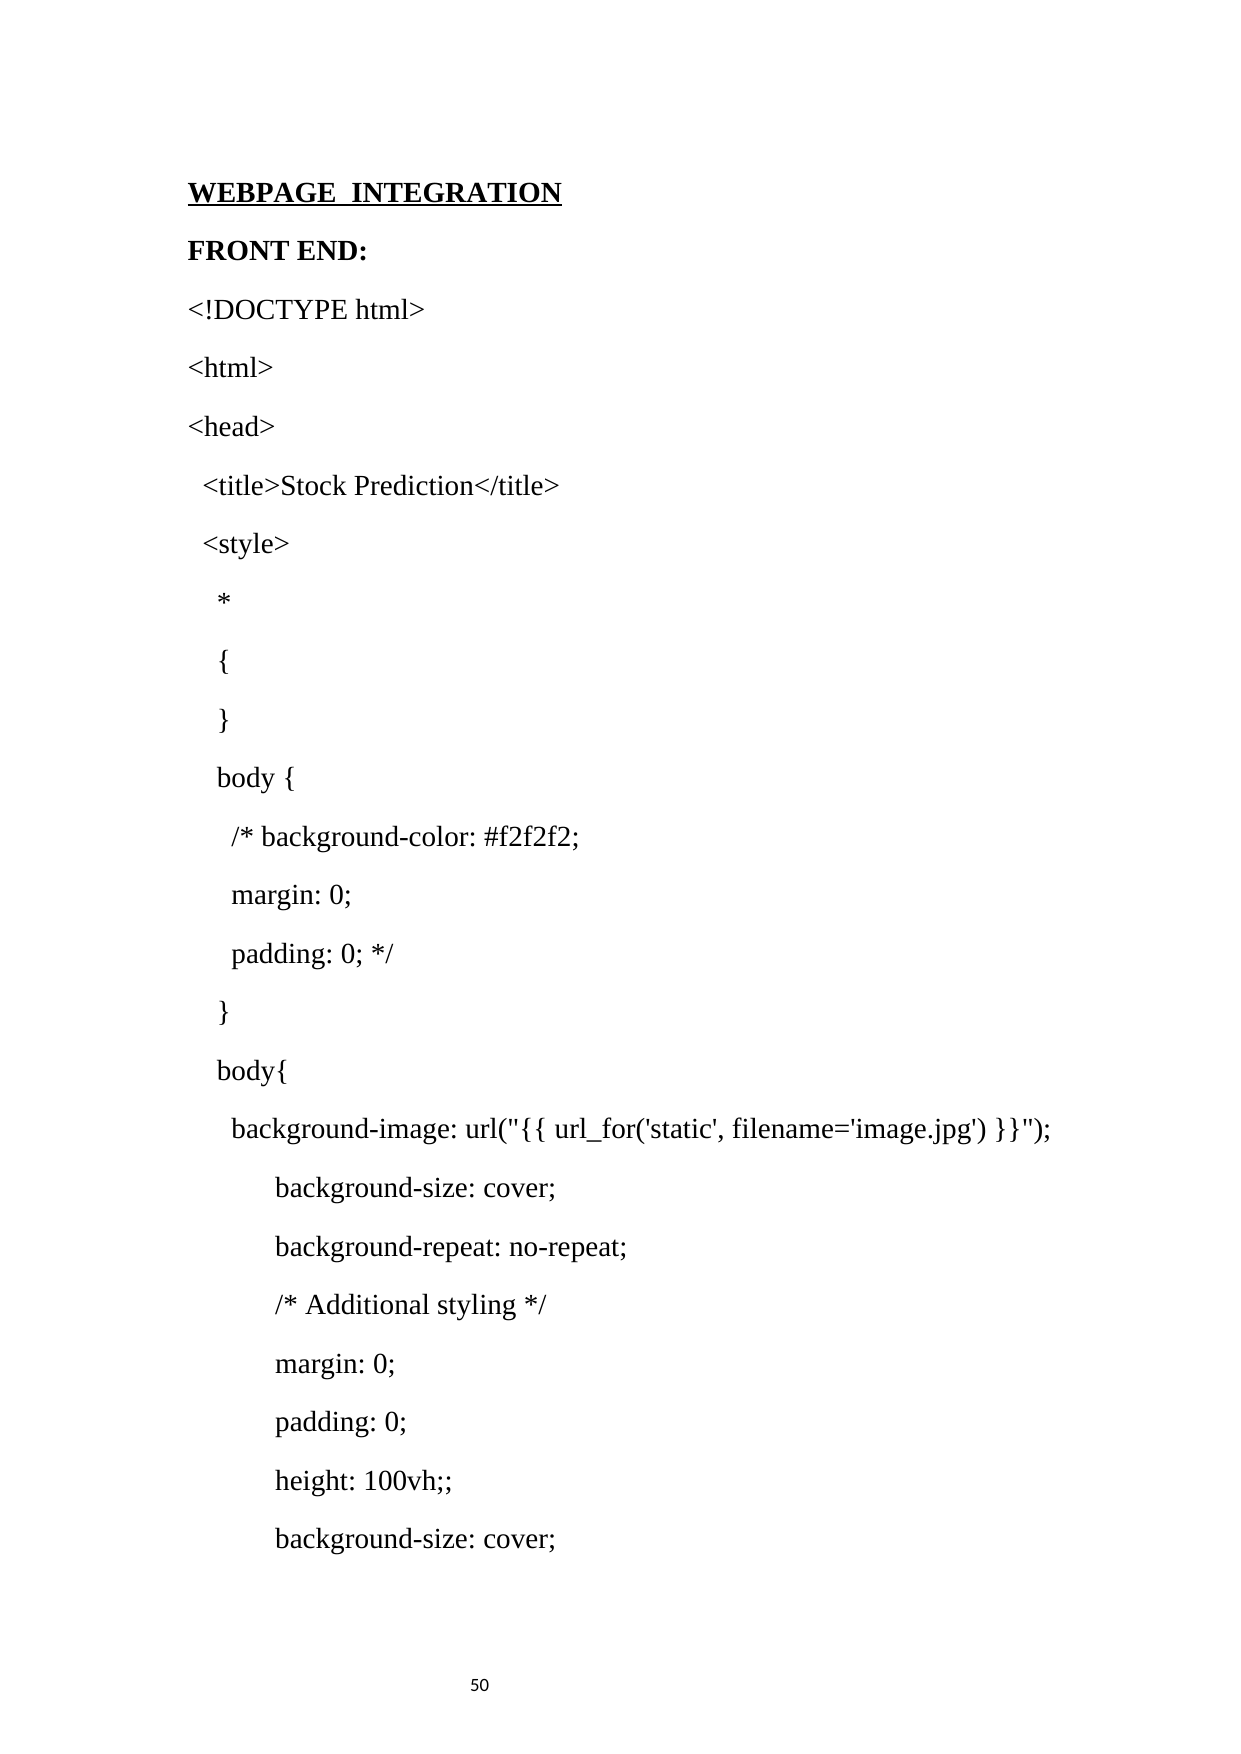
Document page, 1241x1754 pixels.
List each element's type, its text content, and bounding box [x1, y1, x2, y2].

text } [187, 702, 1053, 735]
text background-size: cover; [187, 1521, 1053, 1555]
text WEBPAGE INTEGRATION [187, 175, 1053, 208]
text <head> [187, 409, 1053, 443]
text background-repeat: no-repeat; [187, 1229, 1053, 1262]
text <!DOCTYPE html> [187, 292, 1053, 326]
text <title>Stock Prediction</title> [187, 468, 1053, 501]
text body { [187, 760, 1053, 794]
text margin: 0; [187, 1346, 1053, 1379]
text margin: 0; [187, 877, 1053, 911]
text background-image: url("{{ url_for('static', filename='image.jpg') }}"); [187, 1112, 1053, 1145]
text padding: 0; */ [187, 936, 1053, 969]
text <style> [187, 526, 1053, 560]
text padding: 0; [187, 1404, 1053, 1438]
text FRONT END: [187, 233, 1053, 267]
text /* Additional styling */ [187, 1287, 1053, 1321]
text height: 100vh;; [187, 1463, 1053, 1496]
text <html> [187, 351, 1053, 384]
text background-size: cover; [187, 1170, 1053, 1204]
text body{ [187, 1053, 1053, 1087]
text { [187, 643, 1053, 677]
text * [187, 585, 1053, 618]
text /* background-color: #f2f2f2; [187, 819, 1053, 852]
text } [187, 994, 1053, 1028]
